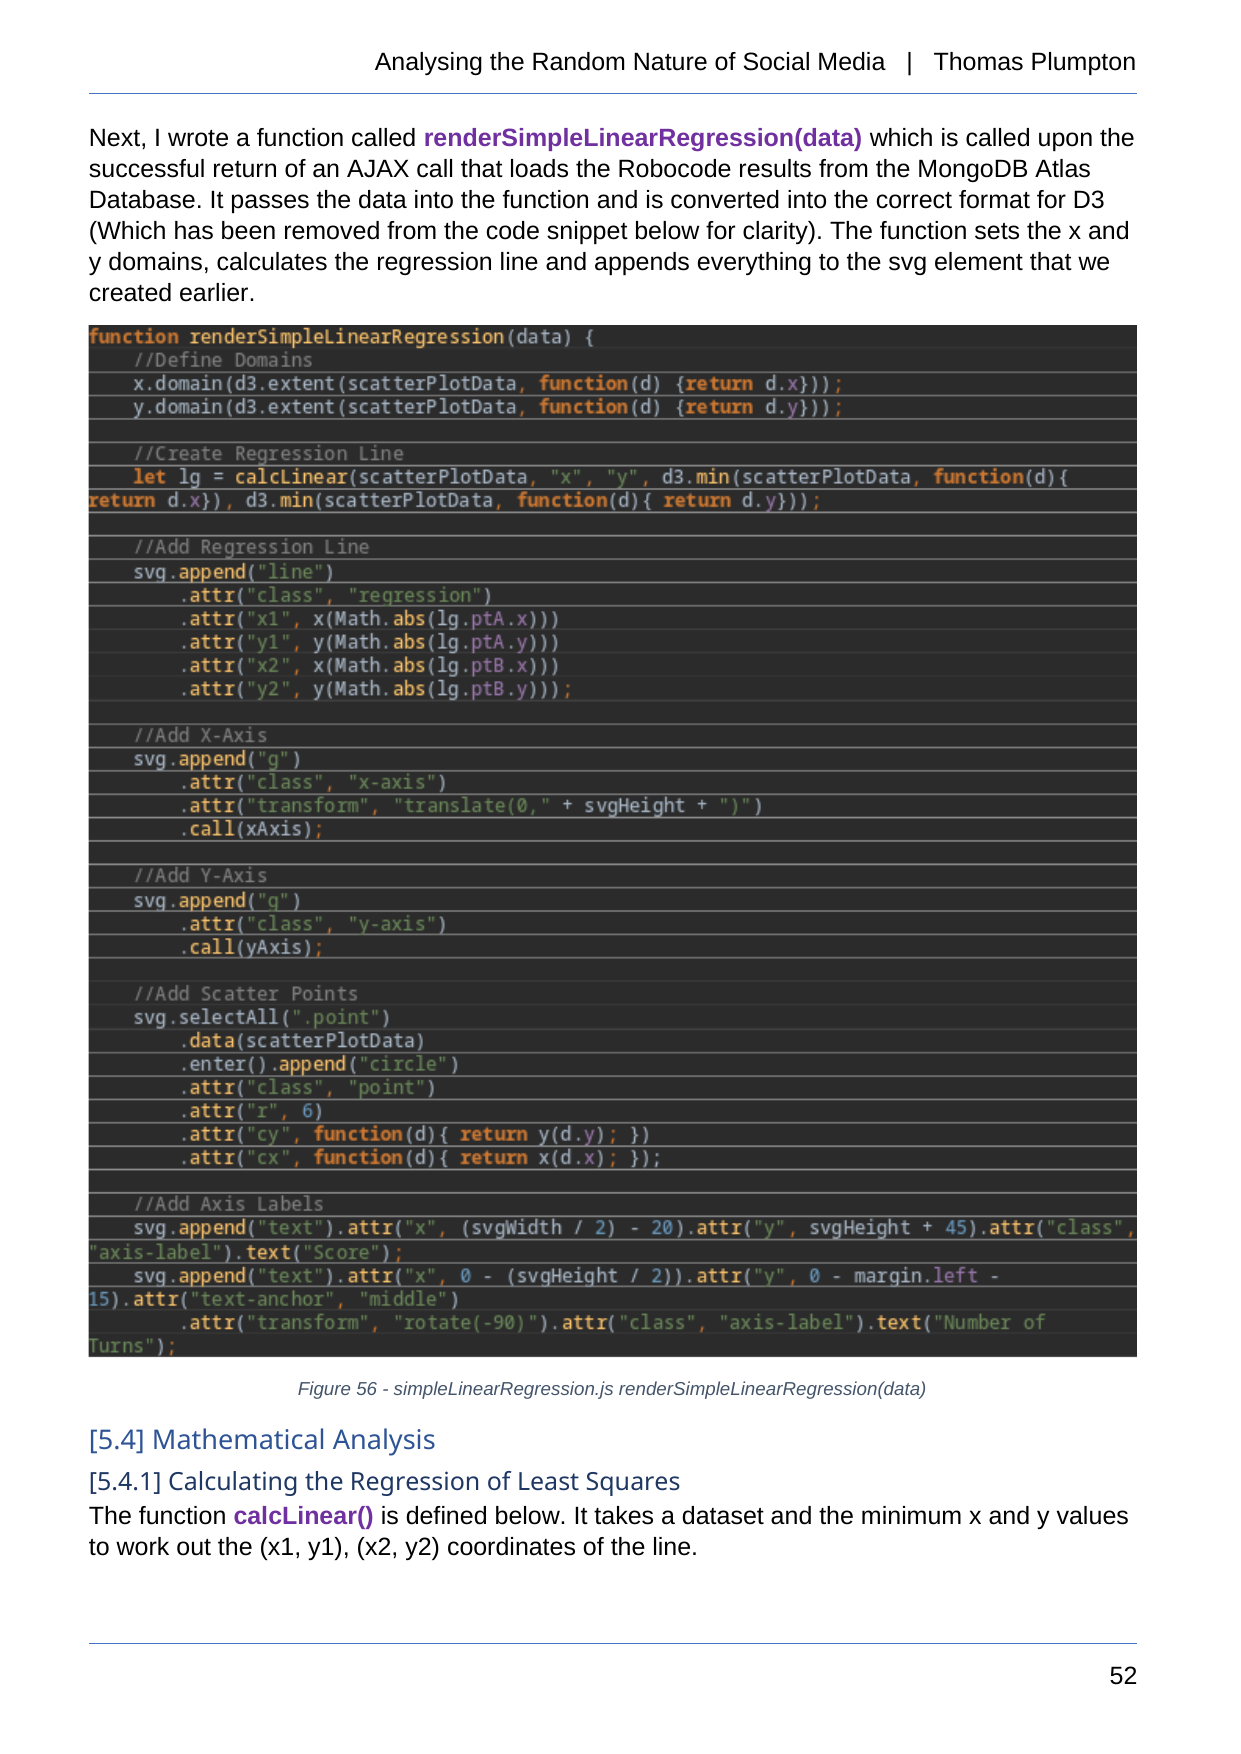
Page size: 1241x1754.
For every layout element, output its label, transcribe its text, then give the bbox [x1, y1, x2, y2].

subtitle [5.4] Mathematical Analysis [89, 1420, 1137, 1457]
text Next, I wrote a function called renderSimpleLinearRegression(data) which is called upon the successful return of an AJAX call that loads the Robocode results from the MongoDB Atlas Database. It passes the data into the function and is converted into the correct format for D3 (Which has been removed from the code snippet below for clarity). The function sets the x and y domains, calculates the regression line and appends everything to the svg element that we created earlier. [89, 122, 1137, 306]
text Figure 56 - simpleLinearRegression.js renderSimpleLinearRegression(data) [89, 1378, 1137, 1399]
text The function calcLinear() is defined below. It takes a dataset and the minimum x and y values to work out the (x1, y1), (x2, y2) coordinates of the line. [89, 1501, 1137, 1561]
subtitle [5.4.1] Calculating the Regression of Least Squares [89, 1464, 1137, 1498]
